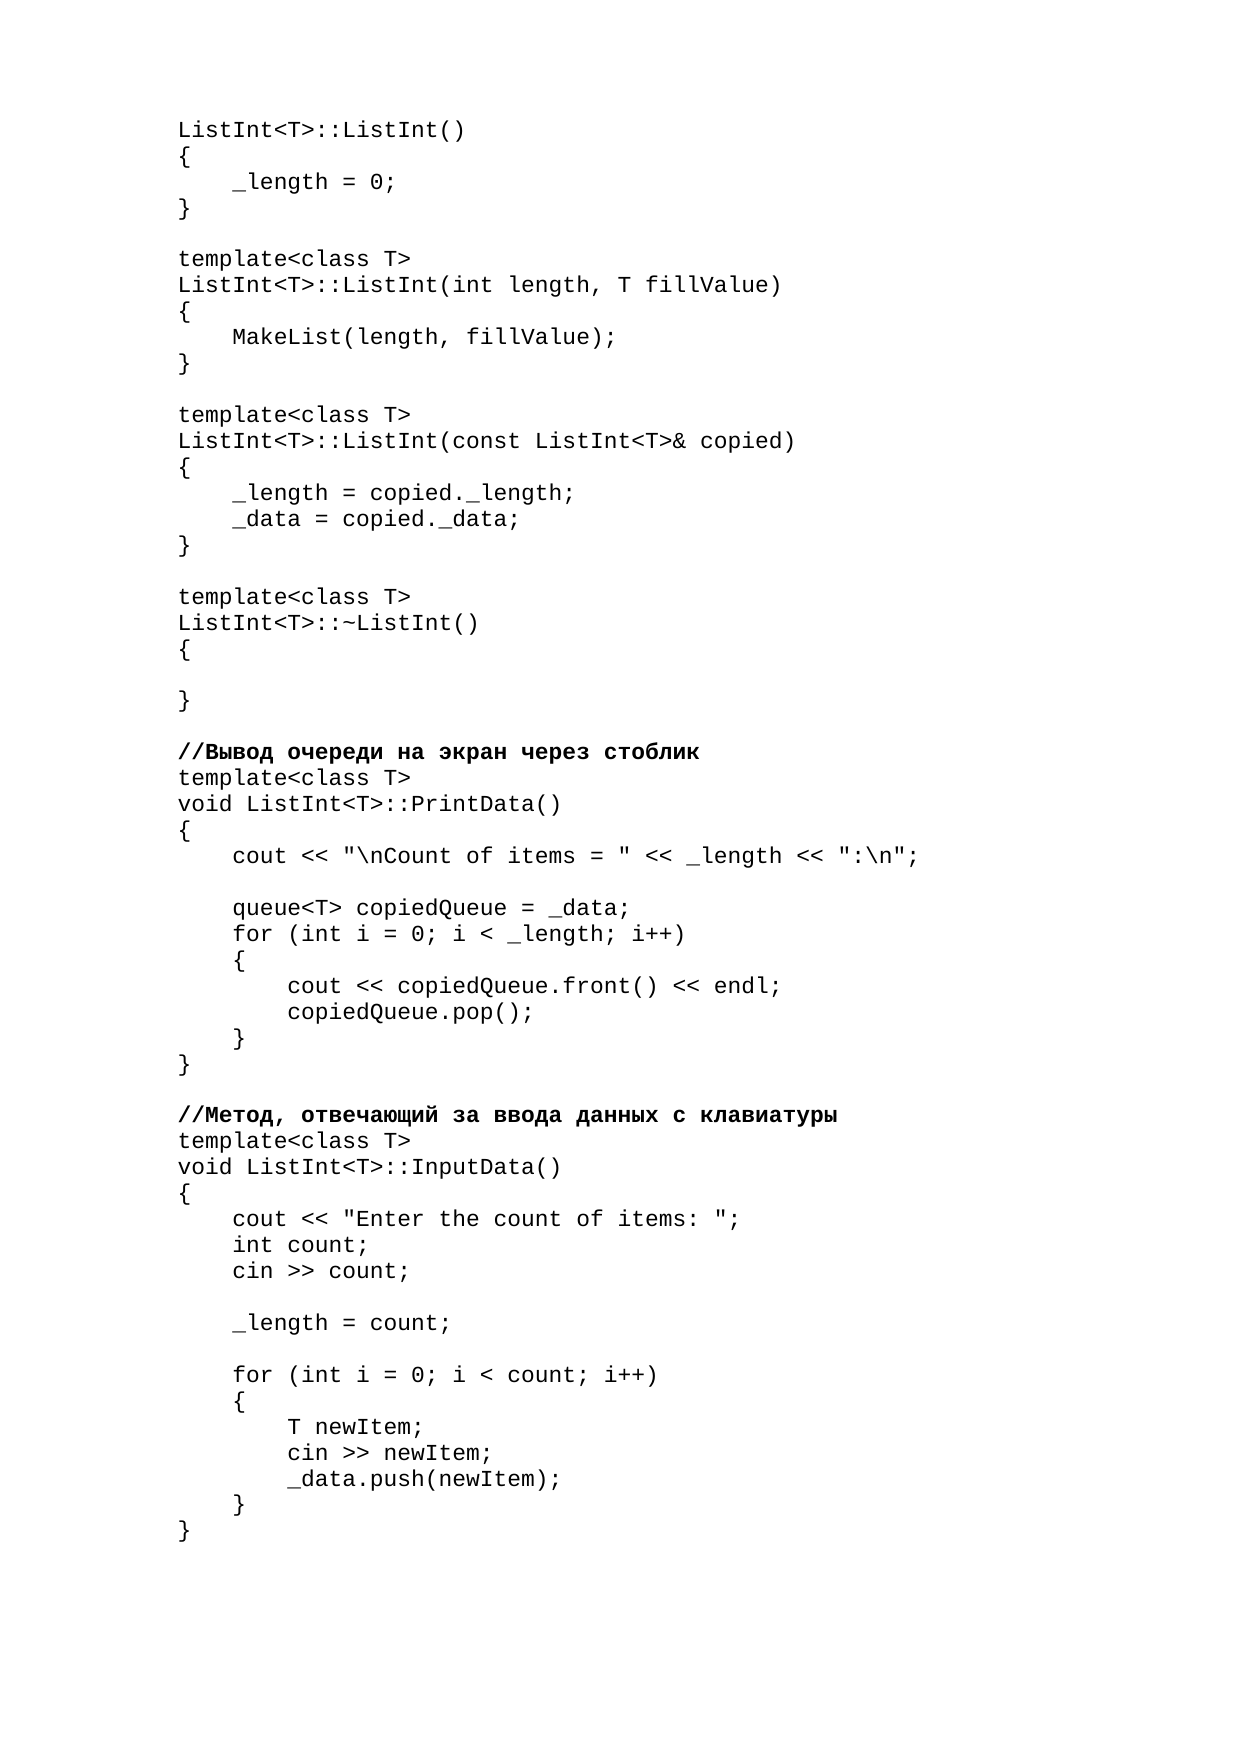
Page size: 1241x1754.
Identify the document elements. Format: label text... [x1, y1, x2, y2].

text ListInt<T>::ListInt(const ListInt<T>& copied) [177, 429, 1152, 455]
text for (int i = 0; i < count; i++) [177, 1363, 1152, 1389]
text } [177, 533, 1152, 559]
text template<class T> [177, 767, 1152, 792]
text { [177, 300, 1152, 326]
text template<class T> [177, 1130, 1152, 1156]
text } [177, 1052, 1152, 1078]
text template<class T> [177, 585, 1152, 611]
text _data.push(newItem); [177, 1467, 1152, 1493]
text _length = count; [177, 1311, 1152, 1337]
text { [177, 1182, 1152, 1207]
text //Метод, отвечающий за ввода данных с клавиатуры [177, 1104, 1152, 1130]
text _data = copied._data; [177, 507, 1152, 533]
text { [177, 144, 1152, 170]
text ListInt<T>::ListInt() [177, 118, 1152, 144]
text { [177, 1389, 1152, 1415]
text ListInt<T>::ListInt(int length, T fillValue) [177, 274, 1152, 300]
text cout << "\nCount of items = " << _length << ":\n"; [177, 844, 1152, 870]
text cout << copiedQueue.front() << endl; [177, 974, 1152, 1000]
text queue<T> copiedQueue = _data; [177, 896, 1152, 922]
text } [177, 1026, 1152, 1052]
text int count; [177, 1233, 1152, 1259]
text cin >> newItem; [177, 1441, 1152, 1467]
text void ListInt<T>::PrintData() [177, 792, 1152, 818]
text { [177, 948, 1152, 974]
text template<class T> [177, 403, 1152, 429]
text template<class T> [177, 248, 1152, 274]
text for (int i = 0; i < _length; i++) [177, 922, 1152, 948]
text { [177, 455, 1152, 481]
text { [177, 818, 1152, 844]
text void ListInt<T>::InputData() [177, 1156, 1152, 1182]
text } [177, 689, 1152, 715]
text //Вывод очереди на экран через стоблик [177, 741, 1152, 767]
text } [177, 352, 1152, 377]
text { [177, 637, 1152, 663]
text MakeList(length, fillValue); [177, 326, 1152, 352]
text } [177, 1519, 1152, 1545]
text _length = 0; [177, 170, 1152, 196]
text ListInt<T>::~ListInt() [177, 611, 1152, 637]
text _length = copied._length; [177, 481, 1152, 507]
text } [177, 196, 1152, 222]
text cout << "Enter the count of items: "; [177, 1207, 1152, 1233]
text copiedQueue.pop(); [177, 1000, 1152, 1026]
text } [177, 1493, 1152, 1519]
text T newItem; [177, 1415, 1152, 1441]
text cin >> count; [177, 1259, 1152, 1285]
